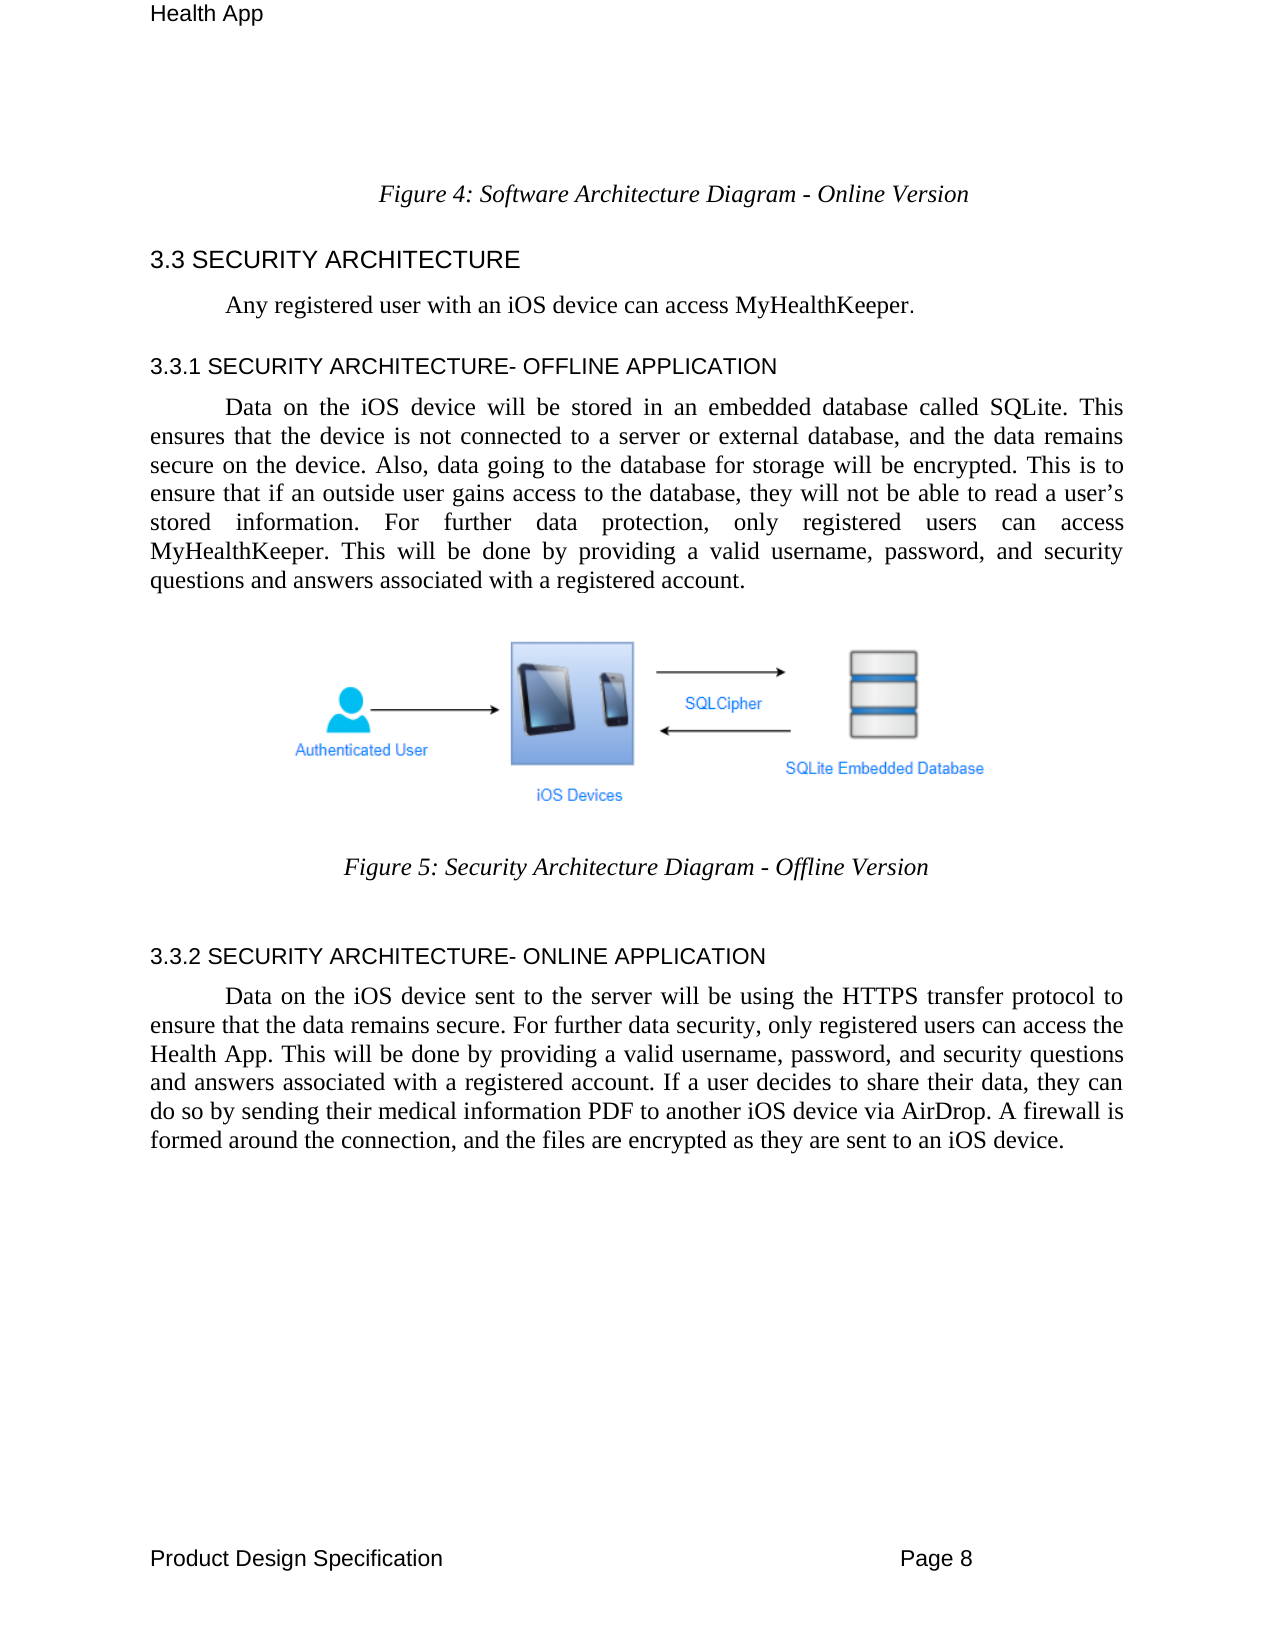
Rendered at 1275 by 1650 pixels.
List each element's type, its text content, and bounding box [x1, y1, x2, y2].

text Figure 4: Software Architecture Diagram - Online Version [150, 179, 1125, 207]
text Data on the iOS device will be stored in an embedded database called SQLite. This ensures that the device is not connected to a server or external database, and the data remains secure on the device. Also, data going to the database for storage will be encrypted. This is to ensure that if an outside user gains access to the database, they will not be able to read a user’s stored information. For further data protection, only registered users can access MyHealthKeeper. This will be done by providing a valid username, password, and security questions and answers associated with a registered account. [150, 392, 1125, 593]
text Any registered user with an iOS device can access MyHealthKeeper. [150, 291, 1125, 319]
subtitle 3.3 SECURITY ARCHITECTURE [150, 245, 1125, 274]
text Data on the iOS device sent to the server will be using the HTTPS transfer protocol to ensure that the data remains secure. For further data security, only registered users can access the Health App. This will be done by providing a valid username, password, and security questions and answers associated with a registered account. If a user decides to share their data, they can do so by sending their medical information PDF to another iOS device via AirDrop. A firewall is formed around the connection, and the files are encrypted as they are sent to an iOS device. [150, 981, 1125, 1154]
subtitle 3.3.2 SECURITY ARCHITECTURE- ONLINE APPLICATION [150, 943, 1125, 969]
text Figure 5: Security Architecture Diagram - Offline Version [150, 852, 1125, 881]
picture [269, 593, 1006, 823]
subtitle 3.3.1 SECURITY ARCHITECTURE- OFFLINE APPLICATION [150, 353, 1125, 379]
